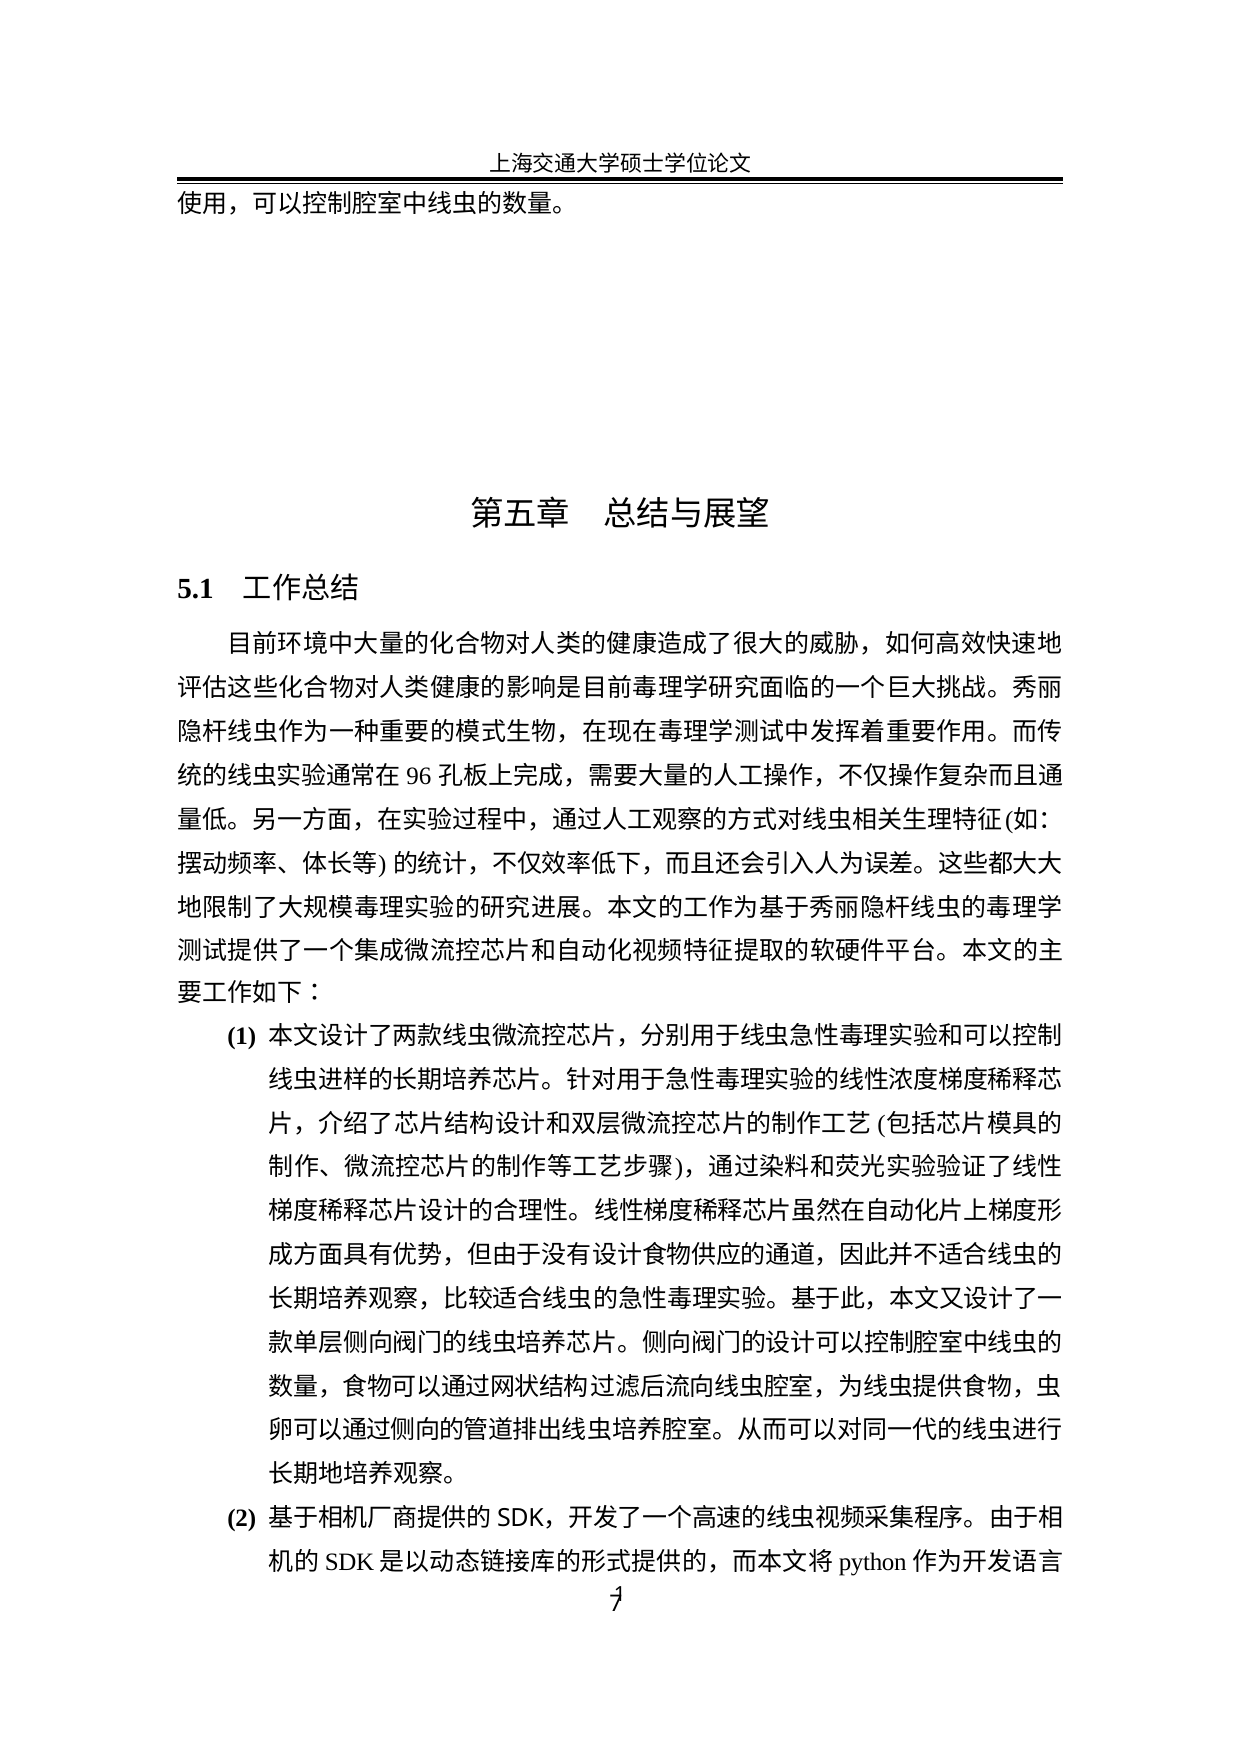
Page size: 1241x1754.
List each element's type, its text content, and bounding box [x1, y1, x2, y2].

text 目前环境中大量的化合物对人类的健康造成了很大的威胁，如何高效快速地评估这些化合物对人类健康的影响是目前毒理学研究面临的一个巨大挑战。秀丽隐杆线虫作为一种重要的模式生物，在现在毒理学测试中发挥着重要作用。而传统的线虫实验通常在 96 孔板上完成，需要大量的人工操作，不仅操作复杂而且通量低。另一方面，在实验过程中，通过人工观察的方式对线虫相关生理特征(如：摆动频率、体长等) 的统计，不仅效率低下，而且还会引入人为误差。这些都大大地限制了大规模毒理实验的研究进展。本文的工作为基于秀丽隐杆线虫的毒理学测试提供了一个集成微流控芯片和自动化视频特征提取的软硬件平台。本文的主要工作如下： [177, 624, 1063, 1008]
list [227, 1498, 1063, 1578]
subtitle 第五章 总结与展望 [470, 490, 1173, 535]
list 本文设计了两款线虫微流控芯片，分别用于线虫急性毒理实验和可以控制线虫进样的长期培养芯片。针对用于急性毒理实验的线性浓度梯度稀释芯片，介绍了芯片结构设计和双层微流控芯片的制作工艺 (包括芯片模具的制作、微流控芯片的制作等工艺步骤)，通过染料和荧光实验验证了线性梯度稀释芯片设计的合理性。线性梯度稀释芯片虽然在自动化片上梯度形成方面具有优势，但由于没有设计食物供应的通道，因此并不适合线虫的长期培养观察，比较适合线虫的急性毒理实验。基于此，本文又设计了一款单层侧向阀门的线虫培养芯片。侧向阀门的设计可以控制腔室中线虫的数量，食物可以通过网状结构过滤后流向线虫腔室，为线虫提供食物，虫卵可以通过侧向的管道排出线虫培养腔室。从而可以对同一代的线虫进行长期地培养观察。 [227, 1015, 1063, 1490]
subtitle 工作总结 [177, 567, 1173, 607]
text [177, 183, 1063, 219]
